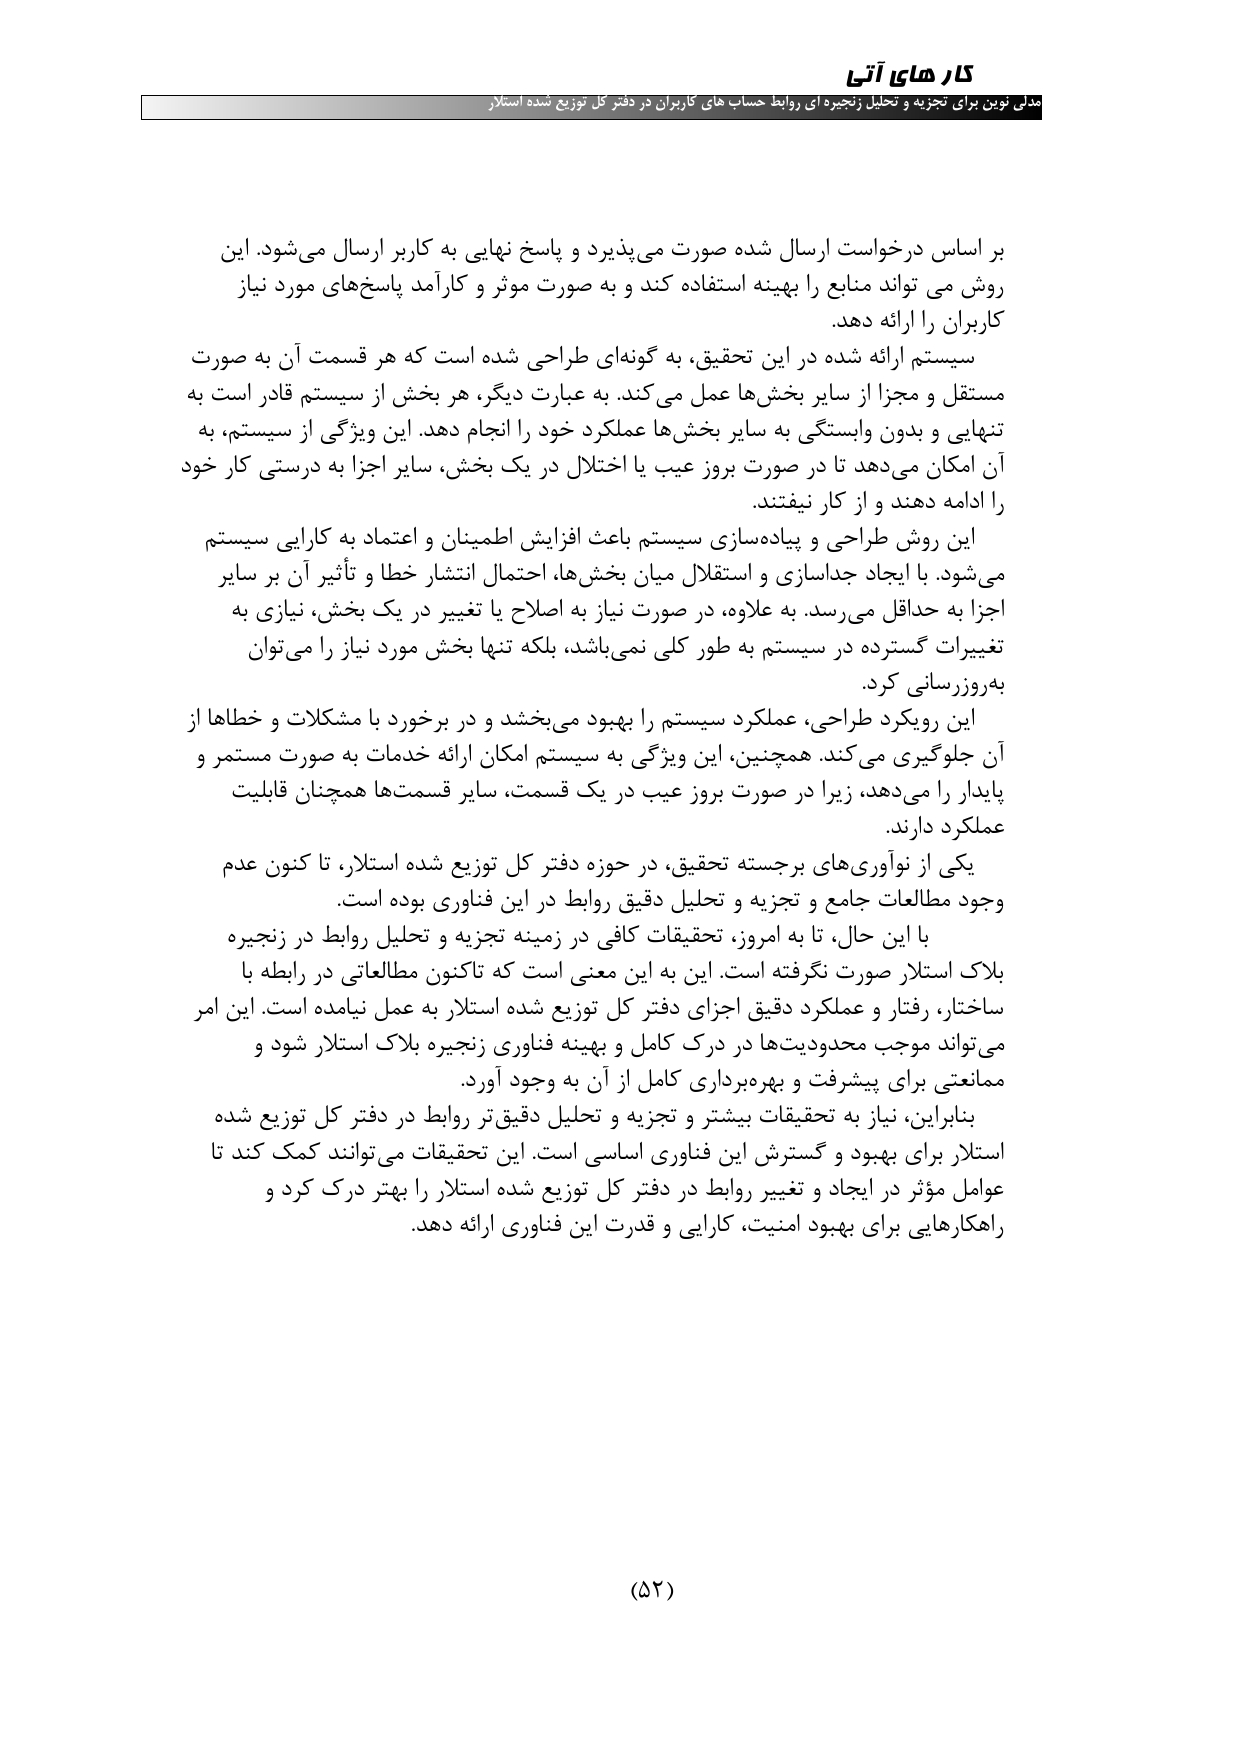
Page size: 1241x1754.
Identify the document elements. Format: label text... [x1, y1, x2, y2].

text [177, 236, 1004, 338]
text این رویکرد طراحی، عملکرد سیستم را بهبود می‌بخشد و در برخورد با مشکلات و خطاها از آن جلوگیری می‌کند. همچنین، این ویژگی به سیستم امکان ارائه خدمات به صورت مستمر و پایدار را می‌دهد، زیرا در صورت بروز عیب در یک قسمت، سایر قسمت‌ها همچنان قابلیت عملکرد دارند. [177, 706, 1004, 844]
text با این حال، تا به امروز، تحقیقات کافی در زمینه تجزیه و تحلیل روابط در زنجیره بلاک استلار صورت نگرفته است. این به این معنی است که تاکنون مطالعاتی در رابطه با ساختار، رفتار و عملکرد دقیق اجزای دفتر کل توزیع شده استلار به عمل نیامده است. این امر می‌تواند موجب محدودیت‌ها در درک کامل و بهینه فناوری زنجیره بلاک استلار شود و ممانعتی برای پیشرفت و بهره‌برداری کامل از آن به وجود آورد. [177, 923, 1004, 1097]
text بنابراین، نیاز به تحقیقات بیشتر و تجزیه و تحلیل دقیق‌تر روابط در دفتر کل توزیع شده استلار برای بهبود و گسترش این فناوری اساسی است. این تحقیقات می‌توانند کمک کند تا عوامل مؤثر در ایجاد و تغییر روابط در دفتر کل توزیع شده استلار را بهتر درک کرد و راهکارهایی برای بهبود امنیت، کارایی و قدرت این فناوری ارائه دهد. [177, 1104, 1004, 1241]
text یکی از نوآوری‌های برجسته تحقیق، در حوزه دفتر کل توزیع شده استلار، تا کنون عدم وجود مطالعات جامع و تجزیه و تحلیل دقیق روابط در این فناوری بوده است. [177, 851, 1004, 916]
text سیستم ارائه شده در این تحقیق، به گونه‌ای طراحی شده است که هر قسمت آن به صورت مستقل و مجزا از سایر بخش‌ها عمل می‌کند. به عبارت دیگر، هر بخش از سیستم قادر است به تنهایی و بدون وابستگی به سایر بخش‌ها عملکرد خود را انجام دهد. این ویژگی از سیستم، به آن امکان می‌دهد تا در صورت بروز عیب یا اختلال در یک بخش، سایر اجزا به درستی کار خود را ادامه دهند و از کار نیفتند. [177, 345, 1004, 518]
text این روش طراحی و پیاده‌سازی سیستم باعث افزایش اطمینان و اعتماد به کارایی سیستم می‌شود. با ایجاد جداسازی و استقلال میان بخش‌ها، احتمال انتشار خطا و تأثیر آن بر سایر اجزا به حداقل می‌رسد. به علاوه، در صورت نیاز به اصلاح یا تغییر در یک بخش، نیازی به تغییرات گسترده در سیستم به طور کلی نمی‌باشد، بلکه تنها بخش مورد نیاز را می‌توان به‌روزرسانی کرد. [177, 525, 1004, 699]
